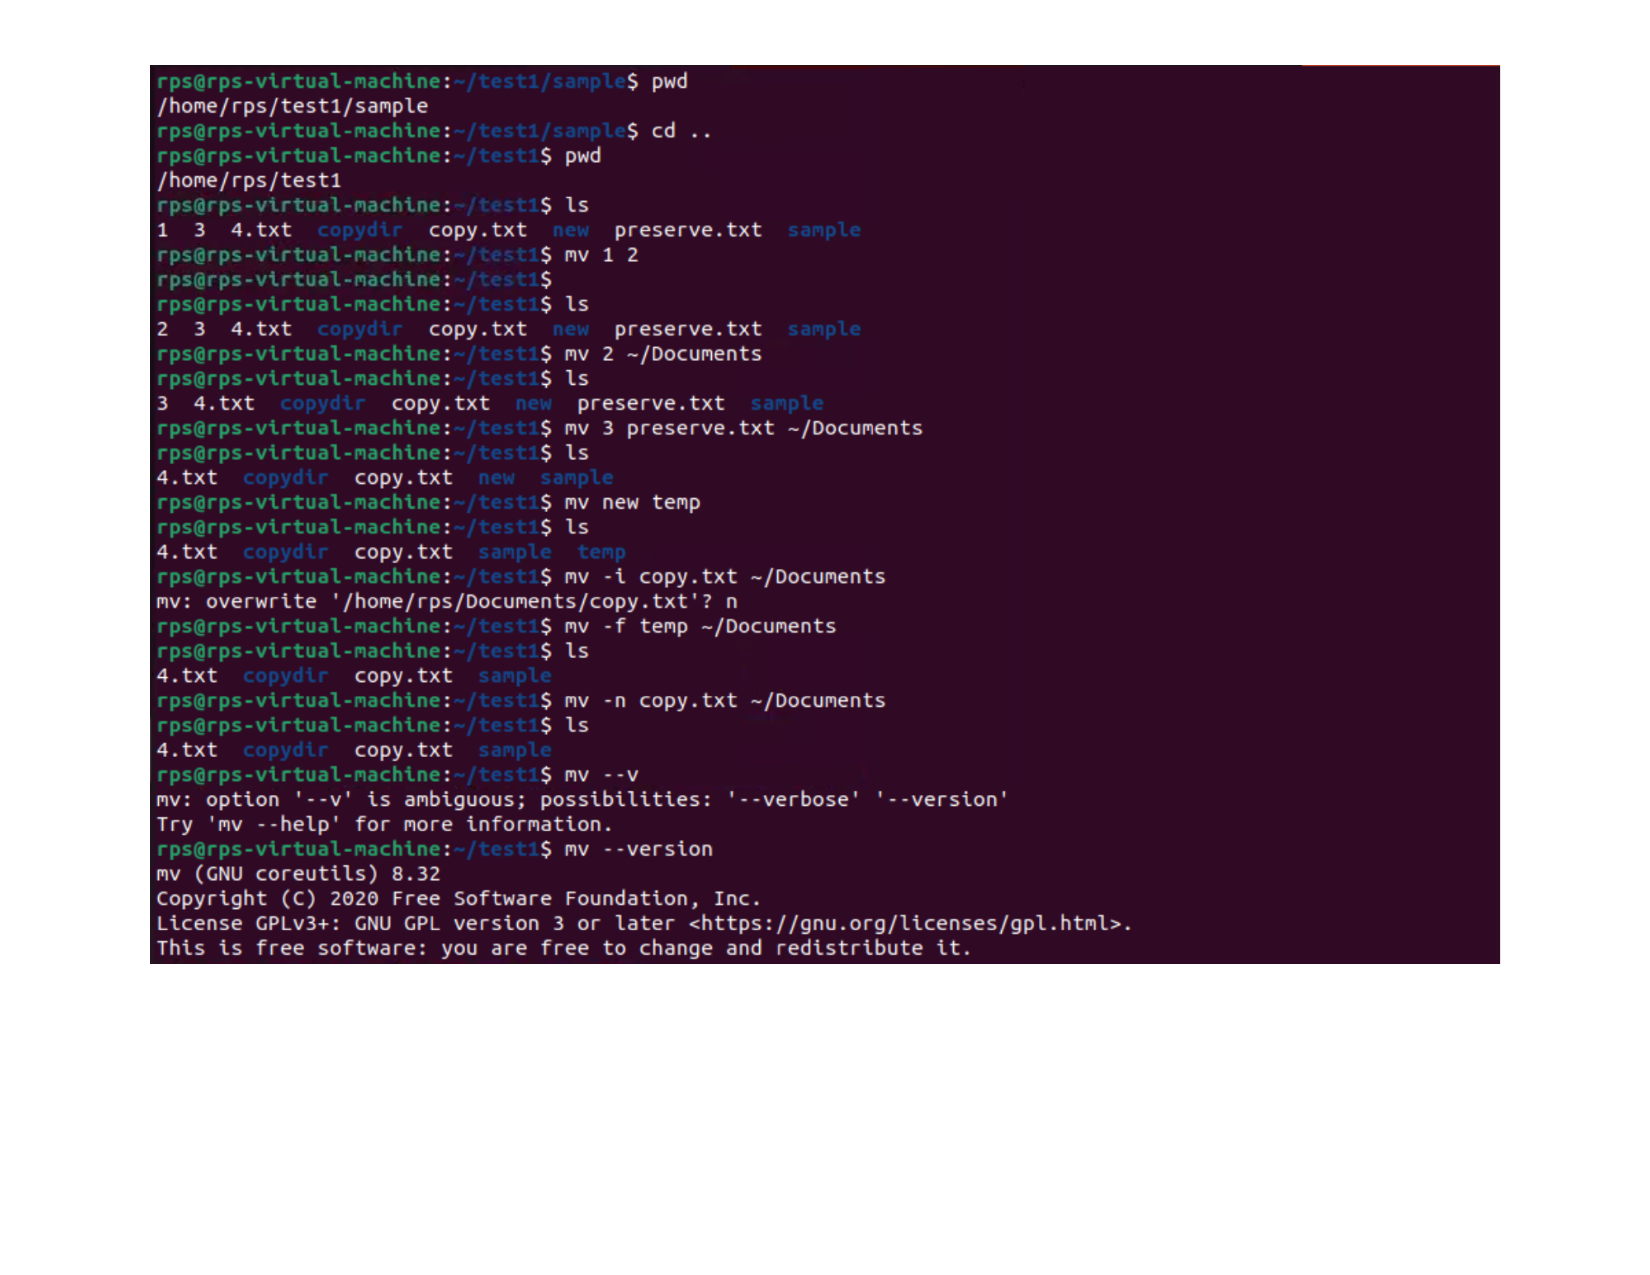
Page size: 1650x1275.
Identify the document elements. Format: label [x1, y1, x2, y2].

picture [150, 65, 1500, 964]
